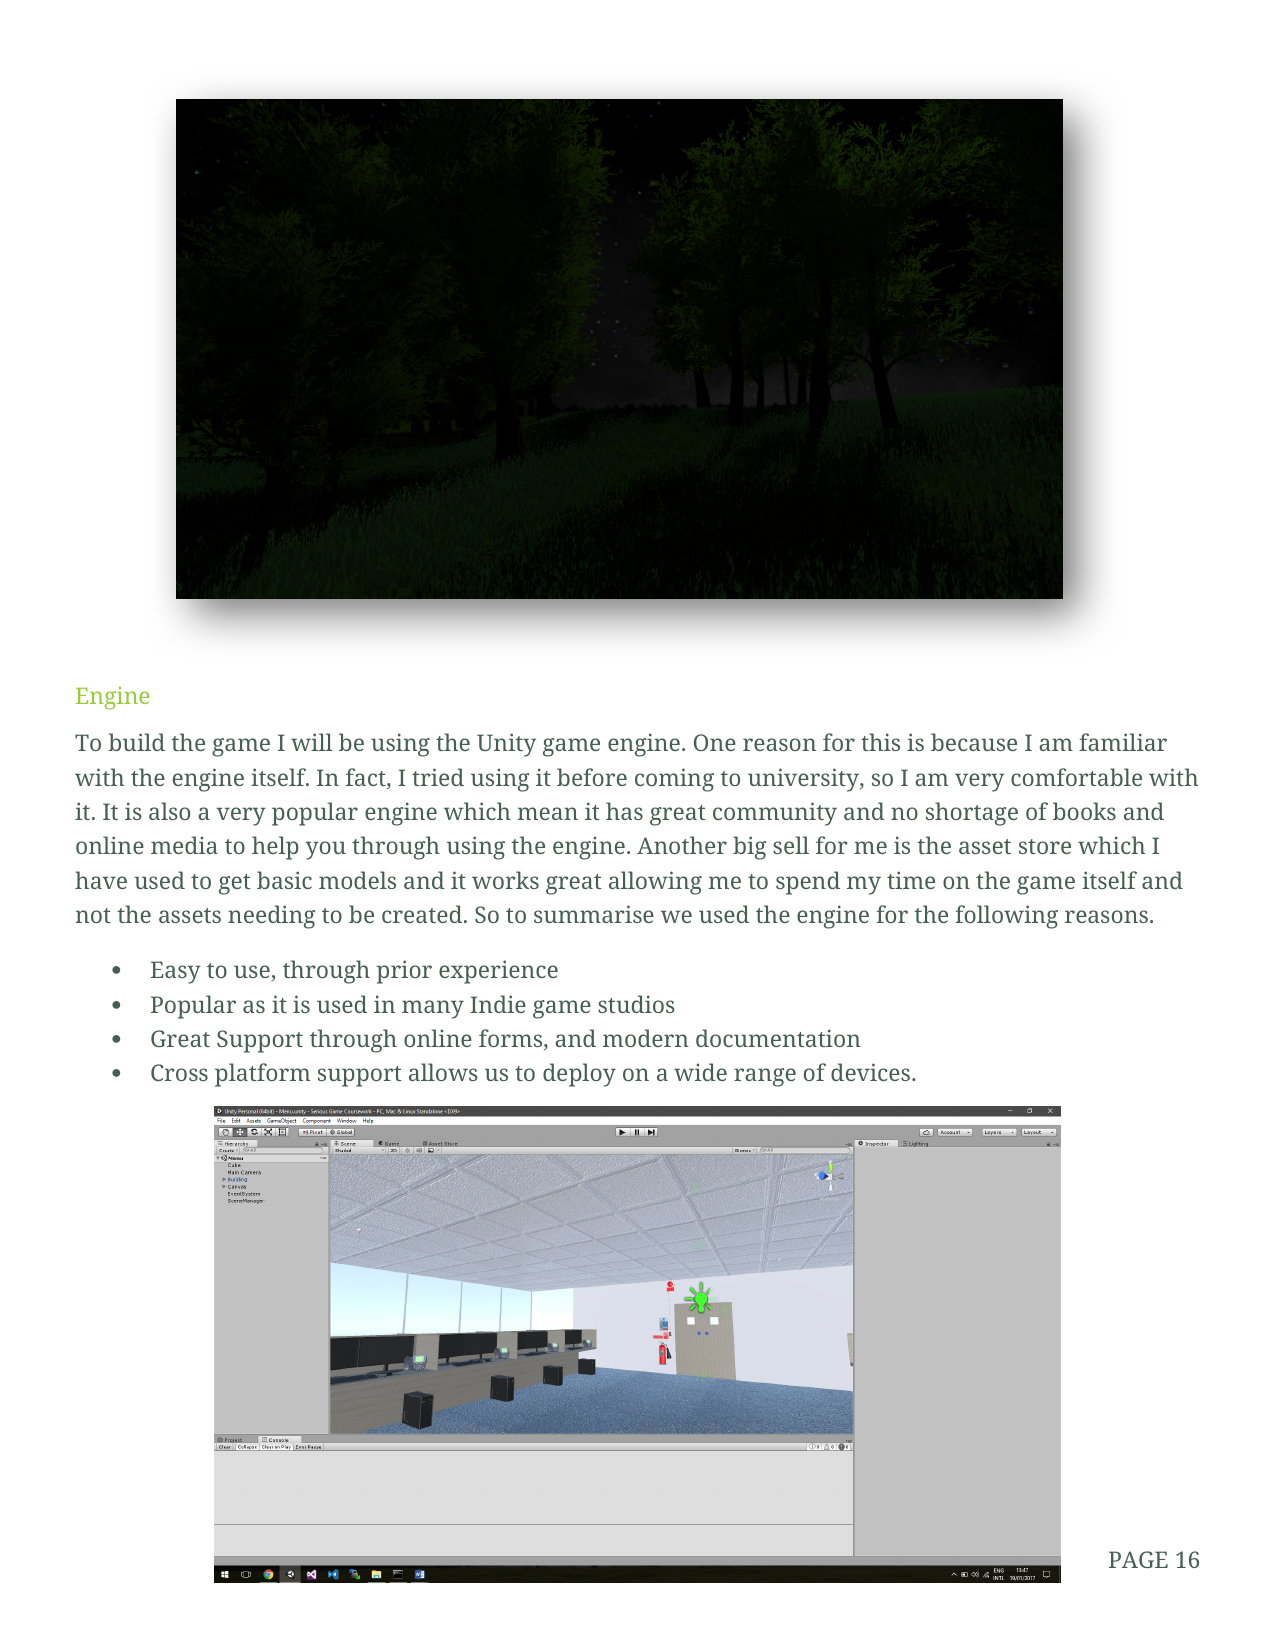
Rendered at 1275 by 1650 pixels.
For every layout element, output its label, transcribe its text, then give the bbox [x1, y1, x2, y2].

list Cross platform support allows us to deploy on a wide range of devices. [112, 1057, 1200, 1089]
list Great Support through online forms, and modern documentation [112, 1023, 1200, 1054]
subtitle Engine [75, 680, 1200, 712]
picture [214, 1106, 1061, 1583]
list Easy to use, through prior experience [112, 954, 1200, 986]
picture [176, 99, 1063, 599]
list Popular as it is used in many Indie game studios [112, 989, 1200, 1020]
text To build the game I will be using the Unity game engine. One reason for this is because I am familiar with the engine itself. In fact, I tried using it before coming to university, so I am very comfortable with it. It is also a very popular engine which mean it has great community and no shortage of books and online media to help you through using the engine. Another big sell for me is the asset store which I have used to get basic models and it works great allowing me to spend my time on the game itself and not the assets needing to be created. So to summarise we used the engine for the following reasons. [75, 727, 1200, 930]
